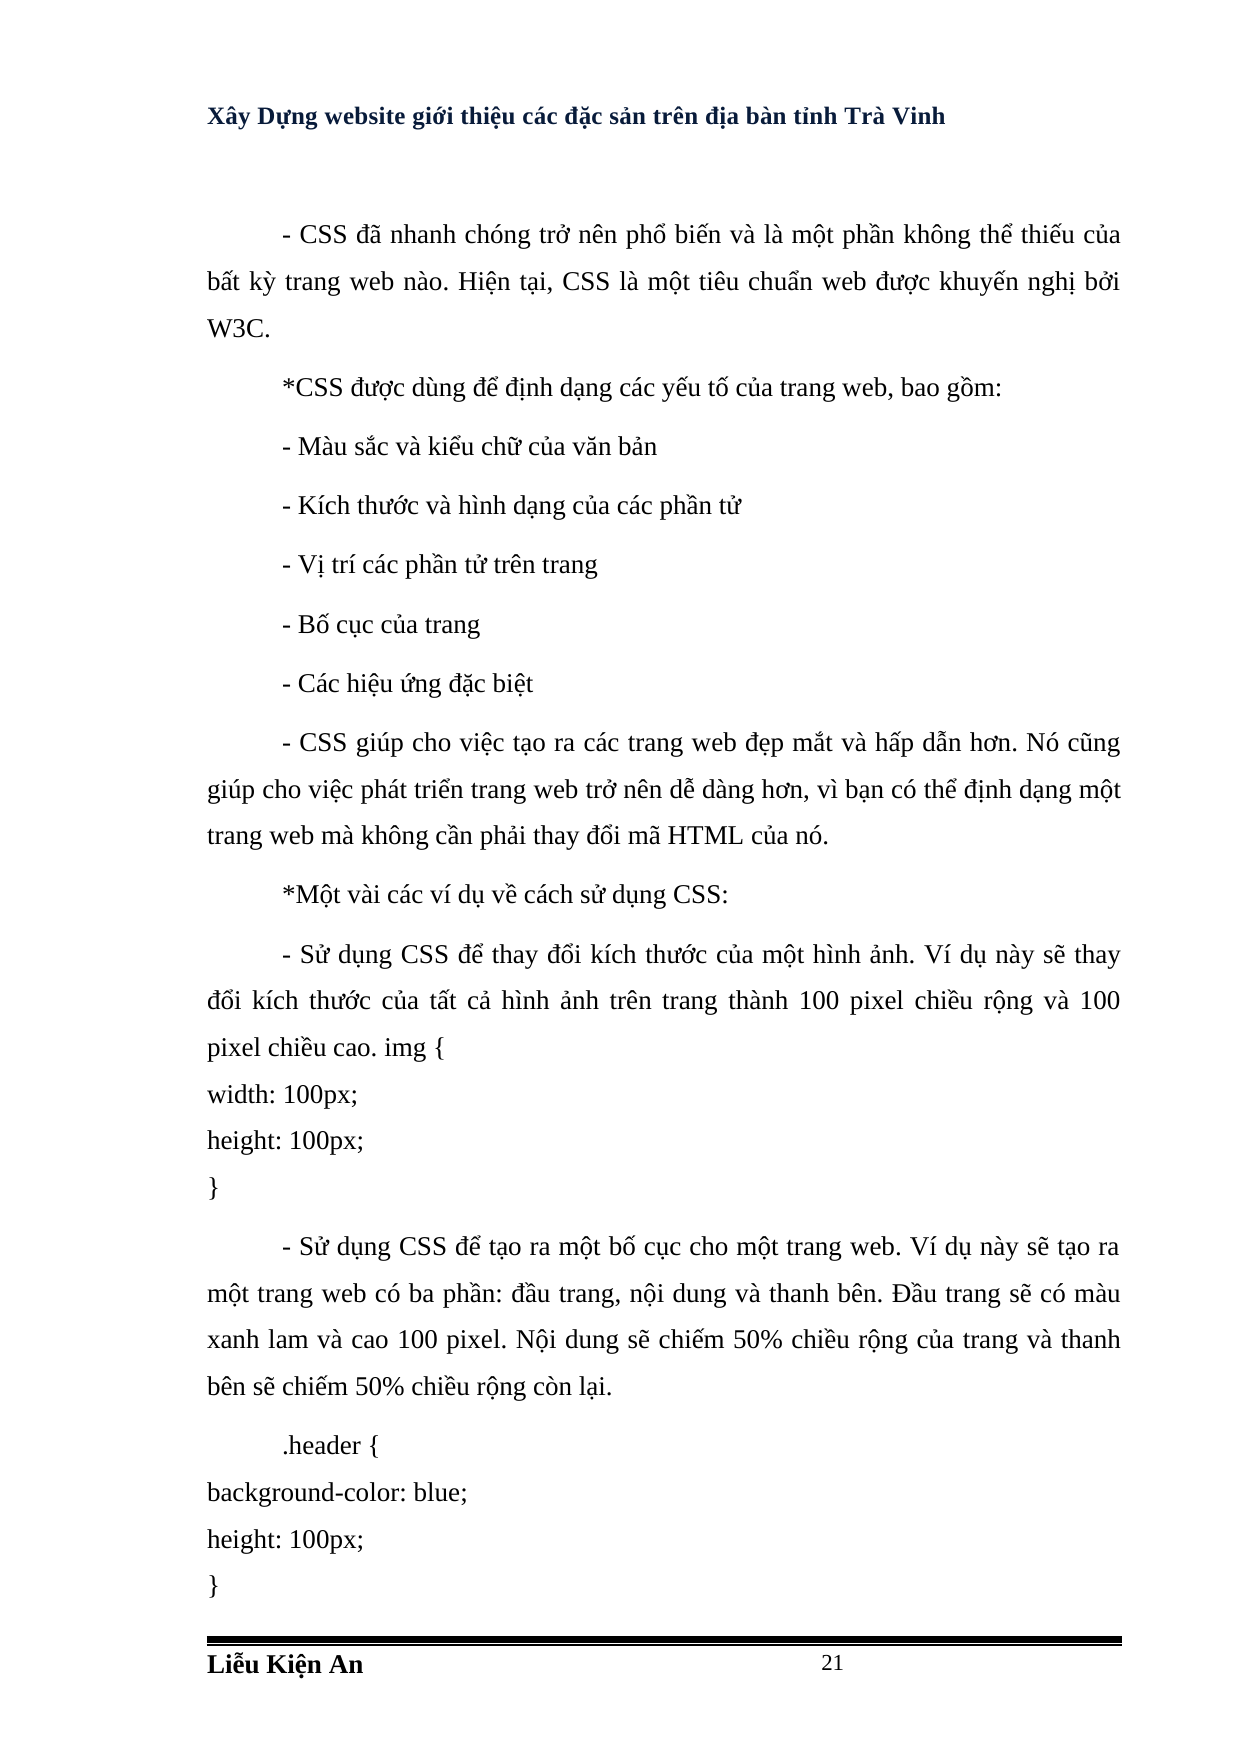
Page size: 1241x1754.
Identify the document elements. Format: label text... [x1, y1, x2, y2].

text - CSS đã nhanh chóng trở nên phổ biến và là một phần không thể thiếu của bất kỳ trang web nào. Hiện tại, CSS là một tiêu chuẩn web được khuyến nghị bởi W3C. [207, 219, 1122, 343]
text - Kích thước và hình dạng của các phần tử [207, 489, 1122, 521]
text - Vị trí các phần tử trên trang [207, 549, 1122, 580]
text *Một vài các ví dụ về cách sử dụng CSS: [207, 879, 1122, 910]
text - Màu sắc và kiểu chữ của văn bản [207, 430, 1122, 461]
text - Bố cục của trang [207, 608, 1122, 639]
text - CSS giúp cho việc tạo ra các trang web đẹp mắt và hấp dẫn hơn. Nó cũng giúp cho việc phát triển trang web trở nên dễ dàng hơn, vì bạn có thể định dạng một trang web mà không cần phải thay đổi mã HTML của nó. [207, 726, 1122, 851]
text *CSS được dùng để định dạng các yếu tố của trang web, bao gồm: [207, 371, 1122, 402]
text .header { background-color: blue; height: 100px; } [207, 1429, 1122, 1601]
text - Sử dụng CSS để tạo ra một bố cục cho một trang web. Ví dụ này sẽ tạo ra một trang web có ba phần: đầu trang, nội dung và thanh bên. Đầu trang sẽ có màu xanh lam và cao 100 pixel. Nội dung sẽ chiếm 50% chiều rộng của trang và thanh bên sẽ chiếm 50% chiều rộng còn lại. [207, 1230, 1122, 1401]
text - Sử dụng CSS để thay đổi kích thước của một hình ảnh. Ví dụ này sẽ thay đổi kích thước của tất cả hình ảnh trên trang thành 100 pixel chiều rộng và 100 pixel chiều cao. img { width: 100px; height: 100px; } [207, 938, 1122, 1202]
text - Các hiệu ứng đặc biệt [207, 667, 1122, 698]
